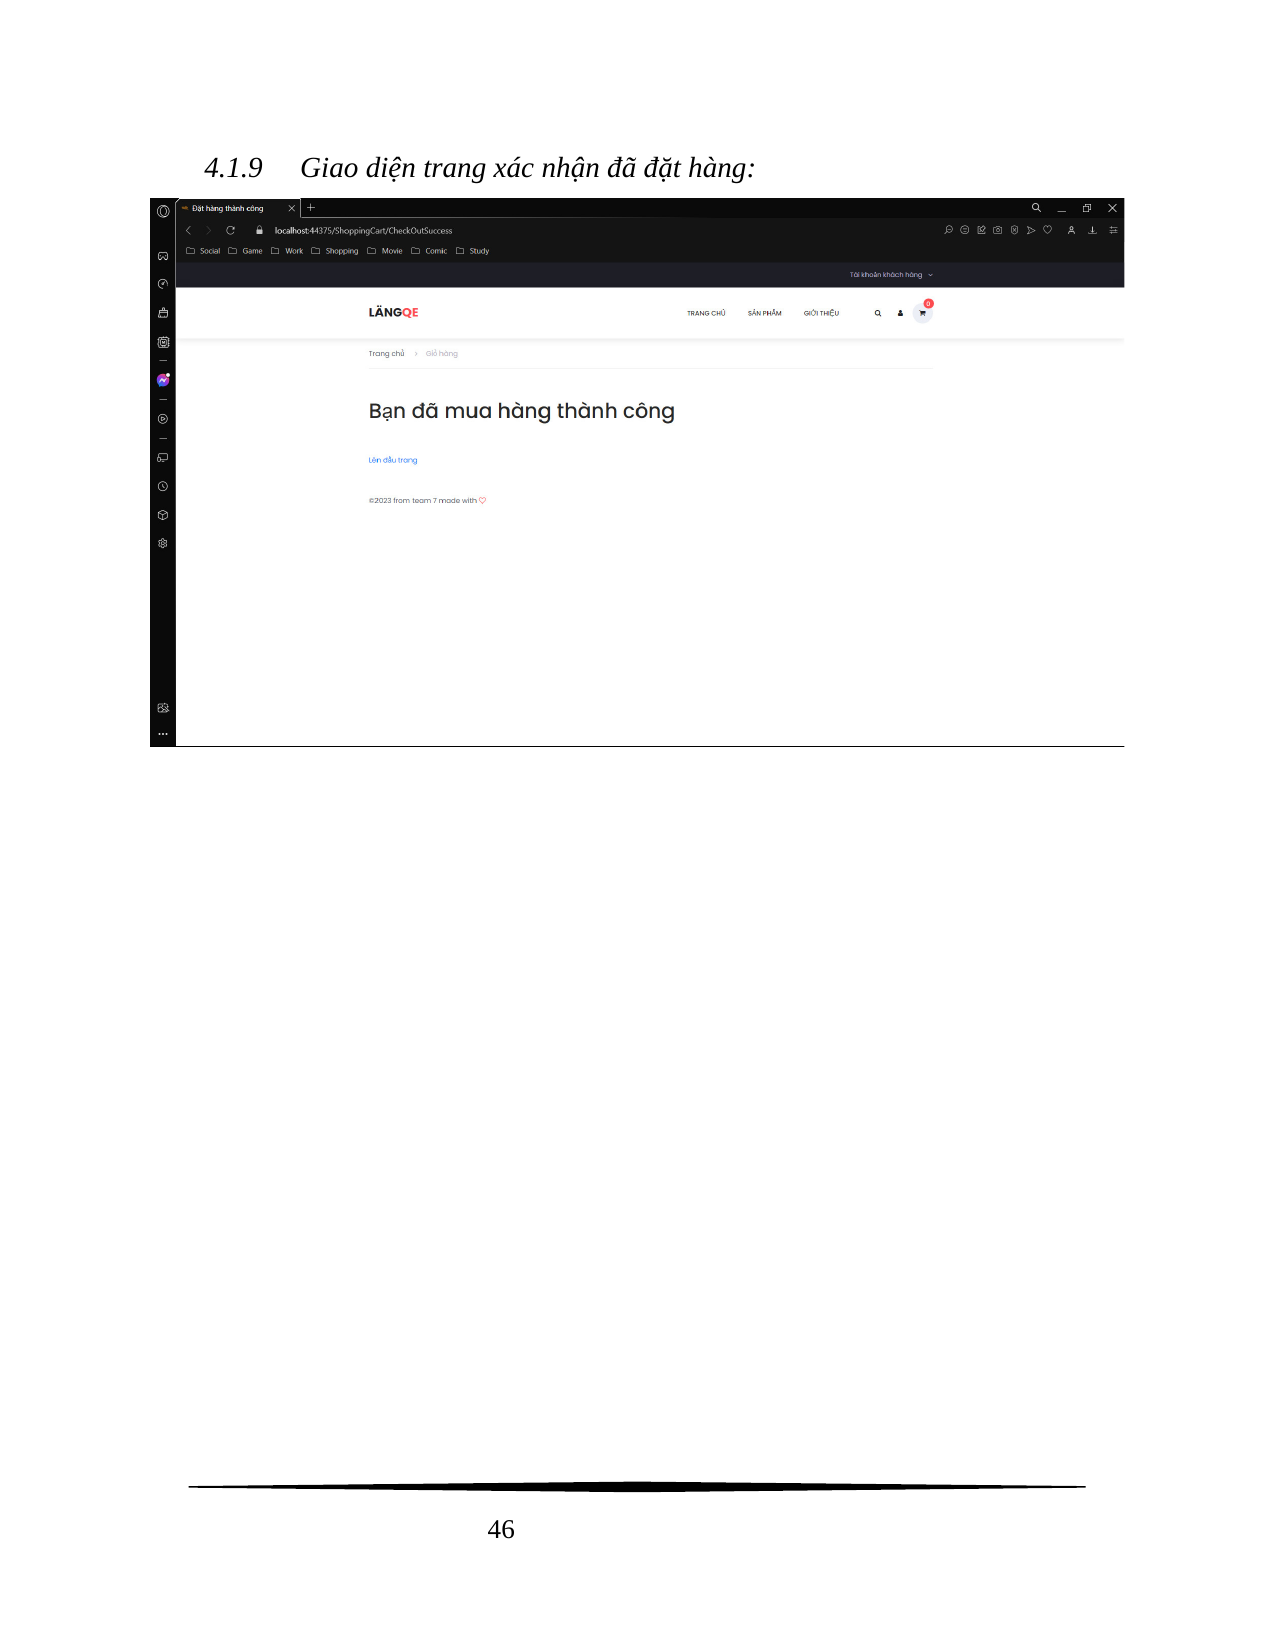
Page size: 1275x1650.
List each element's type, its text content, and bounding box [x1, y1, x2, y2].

subtitle Giao diện trang xác nhận đã đặt hàng: [204, 150, 1125, 183]
picture [150, 198, 1125, 747]
